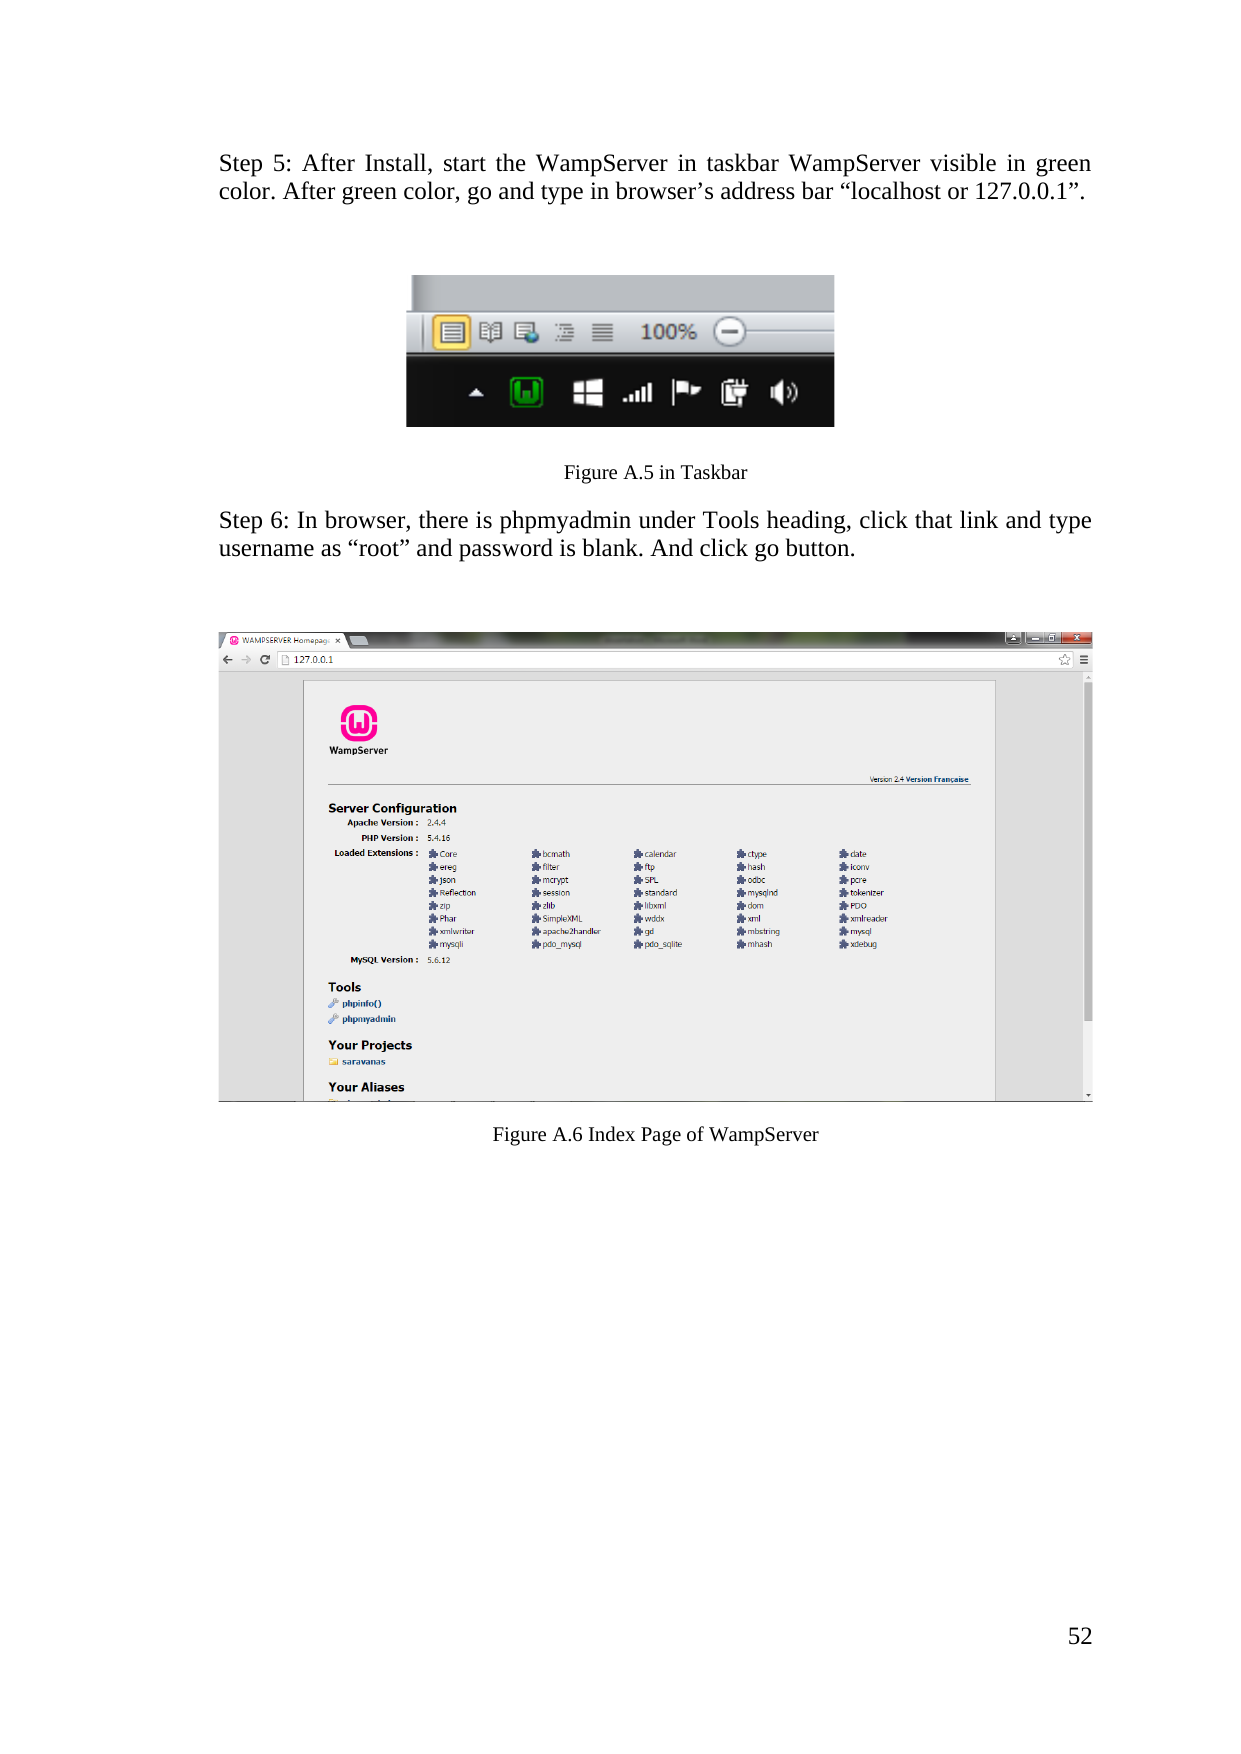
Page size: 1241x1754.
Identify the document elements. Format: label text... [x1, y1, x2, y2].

text Step 5: After Install, start the WampServer in taskbar WampServer visible in green color. After green color, go and type in browser’s address bar “localhost or 127.0.0.1”. [218, 148, 1092, 205]
text Step 6: In browser, there is phpmyadmin under Tools heading, click that link and type username as “root” and password is blank. And click go button. [218, 505, 1092, 562]
picture [406, 275, 835, 427]
text Figure A.5 in Taskbar [218, 460, 1092, 484]
text Figure A.6 Index Page of WampServer [218, 1122, 1092, 1146]
picture [218, 632, 1093, 1102]
